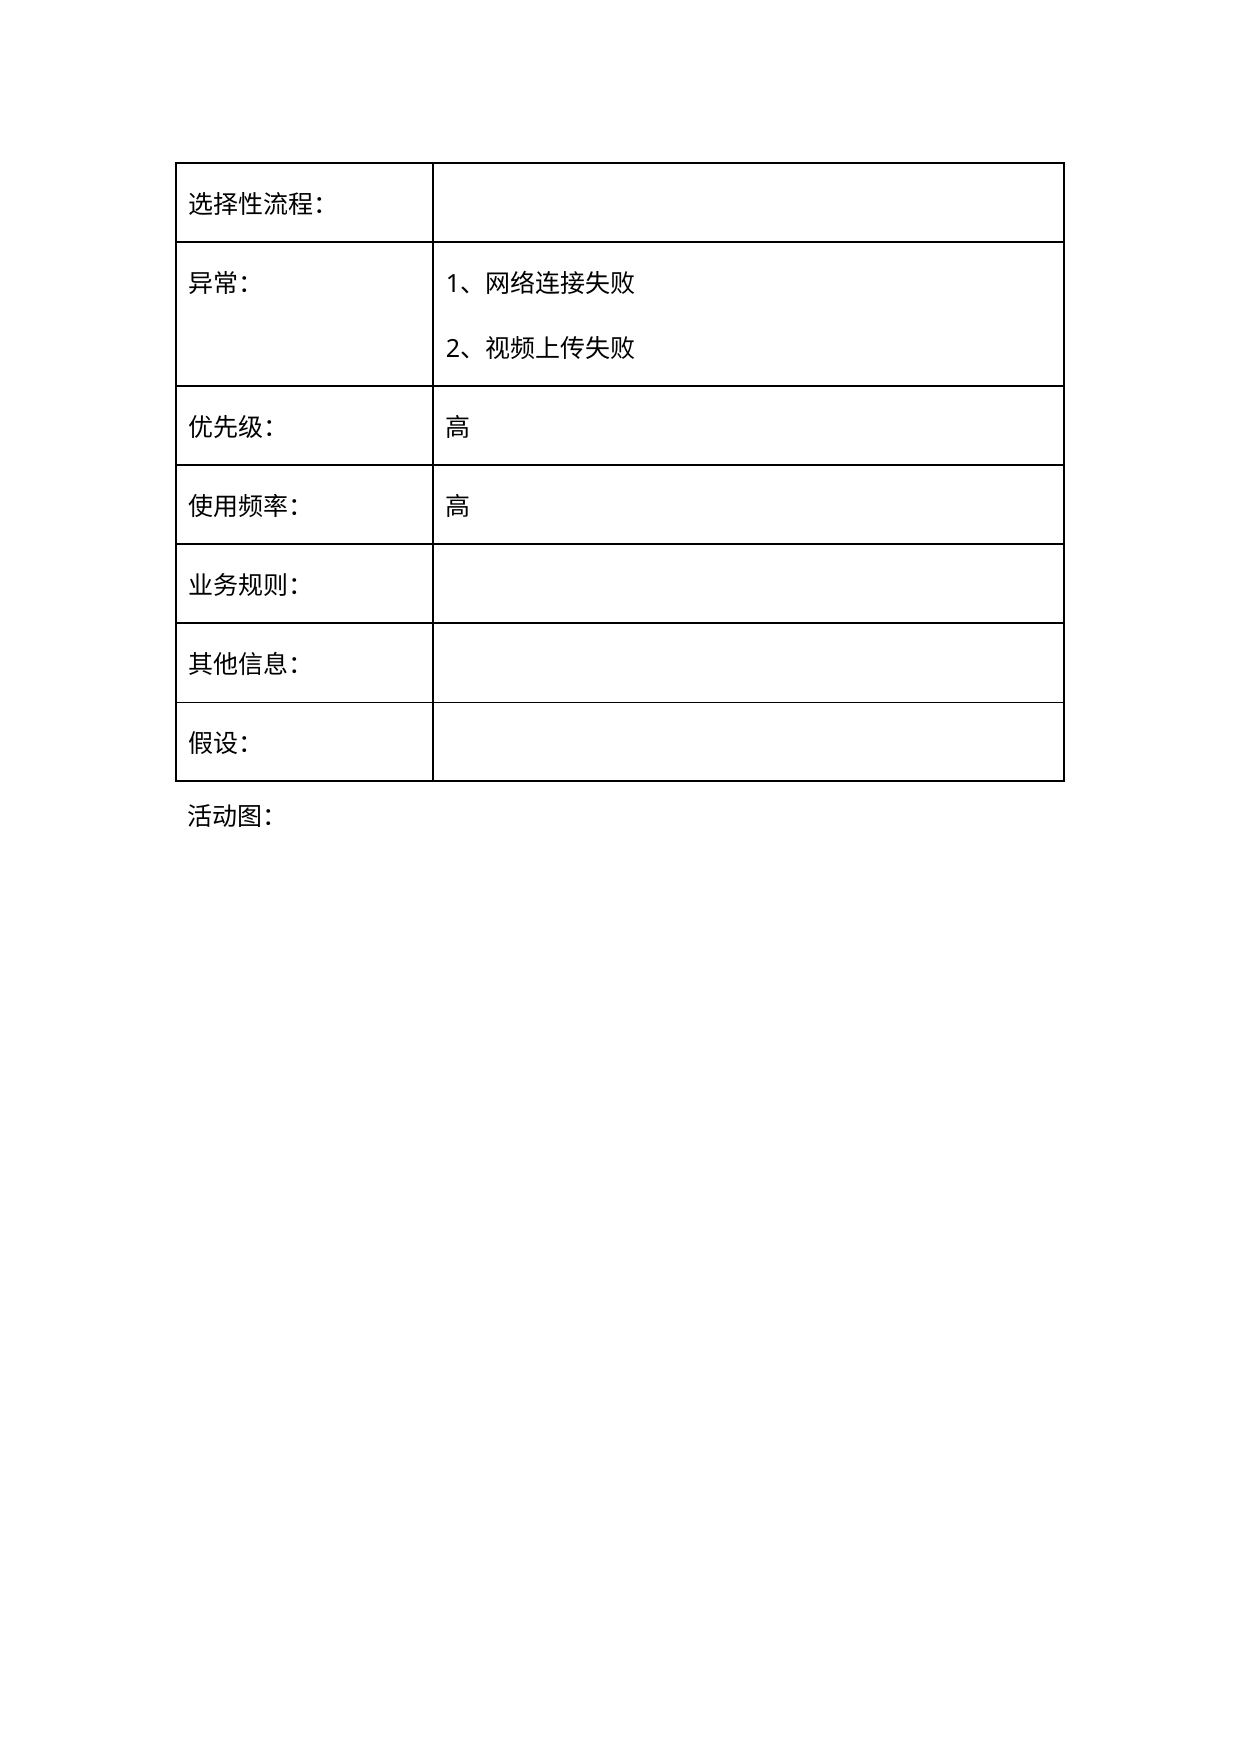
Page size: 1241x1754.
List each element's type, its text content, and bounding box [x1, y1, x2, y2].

table_cell [434, 624, 1063, 701]
table_cell 高 [434, 466, 1063, 543]
table_cell [434, 164, 1063, 241]
table_cell 业务规则： [177, 545, 432, 622]
table_cell 选择性流程： [177, 164, 432, 241]
table_cell [434, 703, 1063, 780]
table_cell 使用频率： [177, 466, 432, 543]
list 活动图： [187, 782, 1053, 847]
table_cell 高 [434, 387, 1063, 464]
table_cell 假设： [177, 703, 432, 780]
table_cell 其他信息： [177, 624, 432, 701]
table_cell 优先级： [177, 387, 432, 464]
table_cell [434, 545, 1063, 622]
table_cell 异常： [177, 243, 432, 385]
table_cell 1、网络连接失败 2、视频上传失败 [434, 243, 1063, 385]
